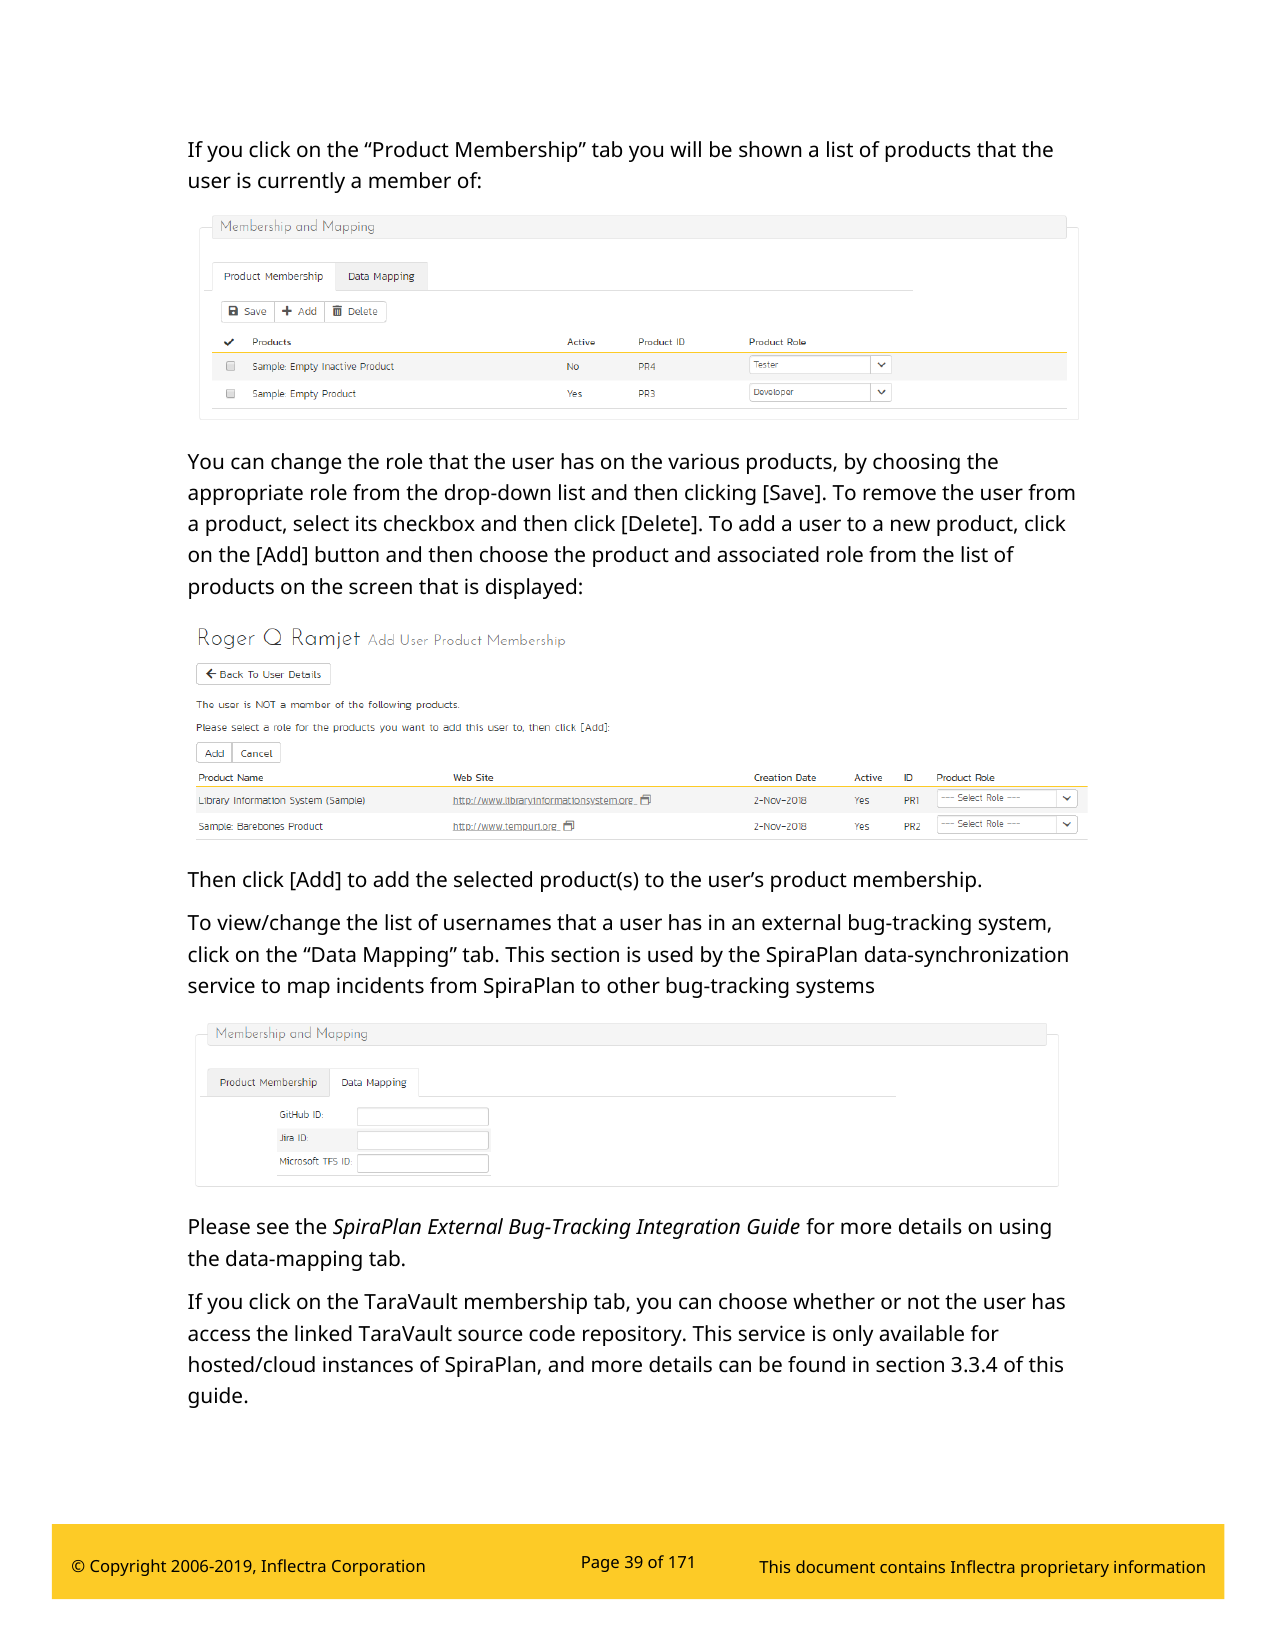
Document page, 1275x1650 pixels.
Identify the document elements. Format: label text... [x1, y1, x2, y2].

text You can change the role that the user has on the various products, by choosing the appropriate role from the drop-down list and then clicking [Save]. To remove the user from a product, select its checkbox and then click [Delete]. To add a user to a new product, click on the [Add] button and then choose the product and associated role from the list of products on the screen that is displayed: [187, 447, 1087, 600]
text To view/change the list of usernames that a user has in an external bug-tracking system, click on the “Data Mapping” tab. This section is used by the SpiraPlan data-synchronization service to map incidents from SpiraPlan to other bug-tracking systems [187, 908, 1087, 999]
text Please see the SpiraPlan External Bug-Tracking Integration Guide for more details on using the data-mapping tab. [187, 1212, 1087, 1272]
picture [187, 1014, 1088, 1198]
picture [187, 615, 1088, 850]
text If you click on the TaraVault membership tab, you can choose whether or not the user has access the linked TaraVault source code repository. This service is only available for hosted/cloud instances of SpiraPlan, and more details can be found in section 3.3.4 of this guide. [187, 1287, 1087, 1410]
text If you click on the “Product Membership” tab you will be shown a list of products that the user is currently a member of: [187, 135, 1087, 195]
text Then click [Add] to add the selected product(s) to the user’s product membership. [187, 865, 1087, 893]
picture [187, 210, 1088, 432]
